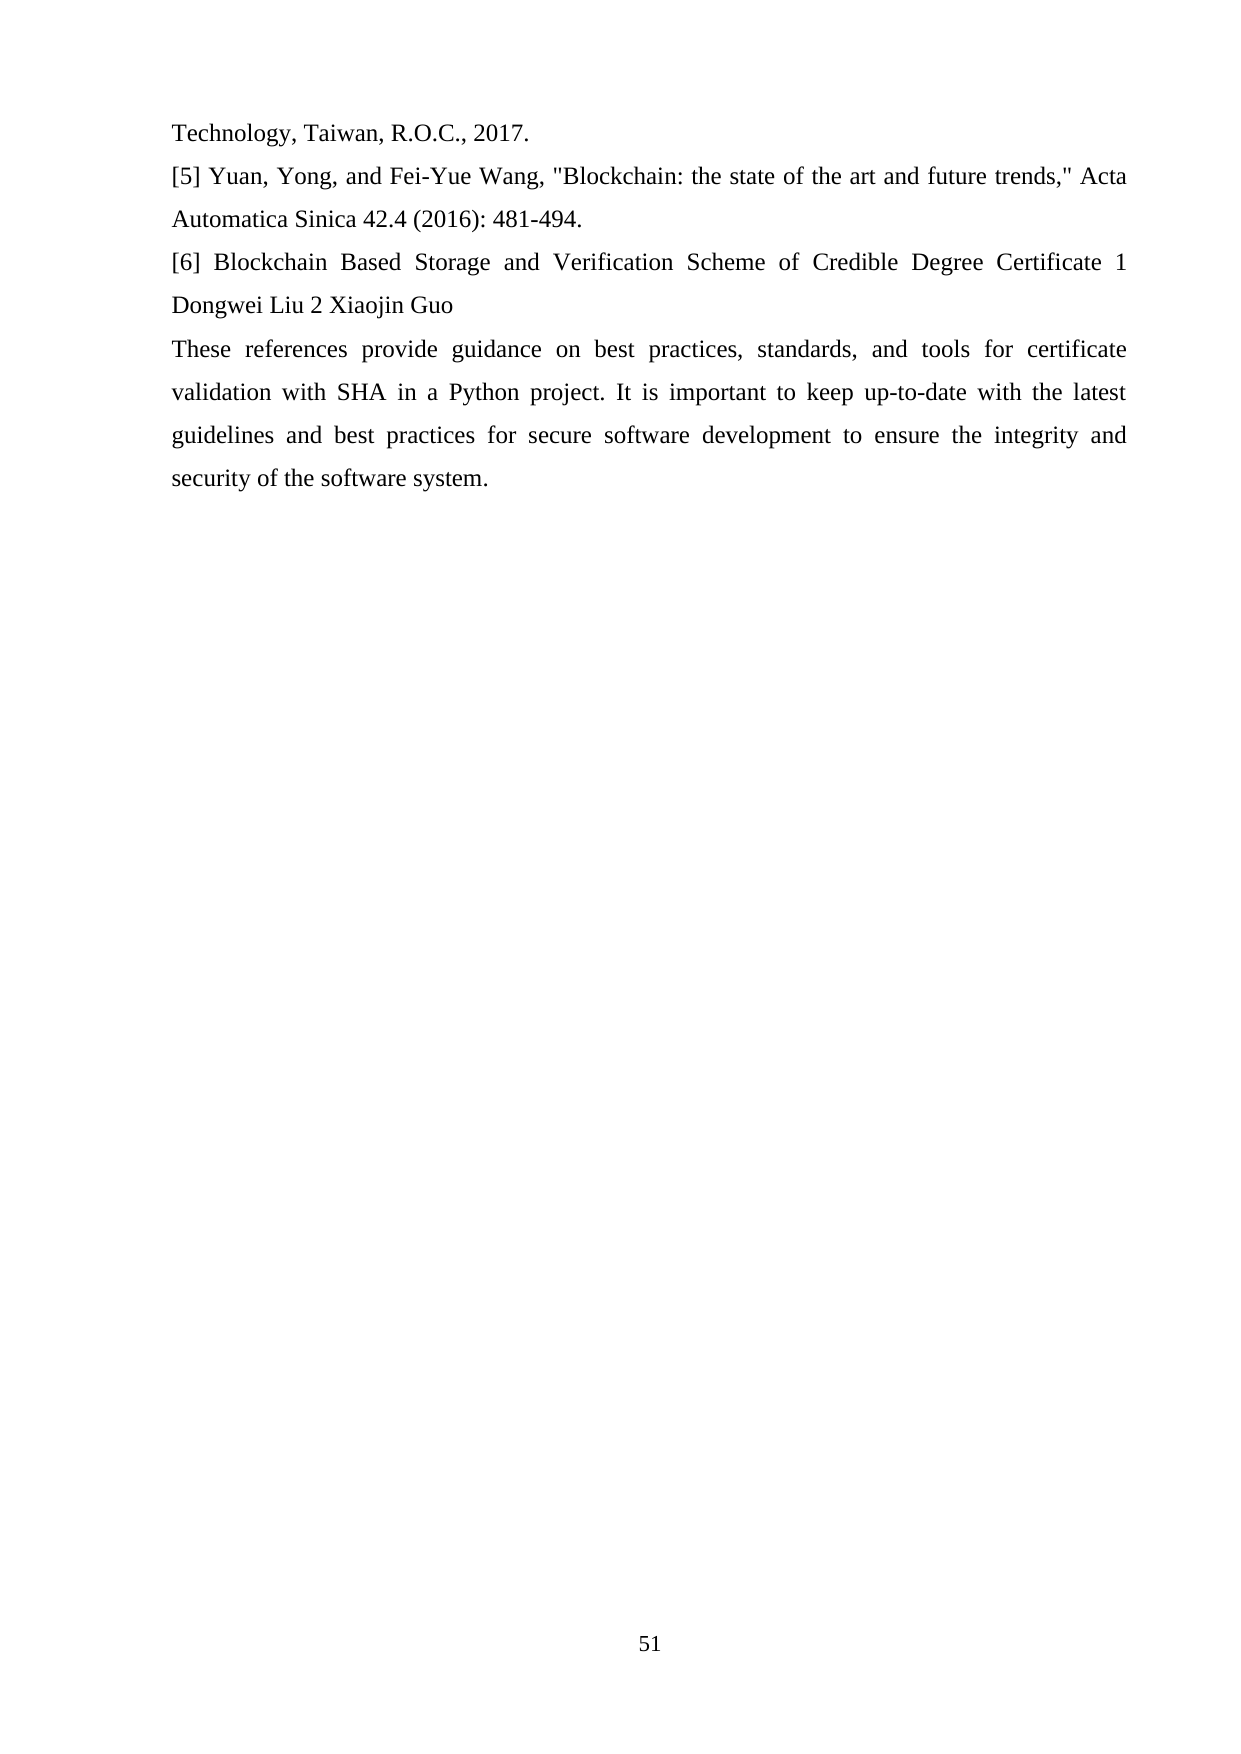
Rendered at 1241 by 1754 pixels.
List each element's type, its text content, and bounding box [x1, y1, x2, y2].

text These references provide guidance on best practices, standards, and tools for certificate validation with SHA in a Python project. It is important to keep up-to-date with the latest guidelines and best practices for secure software development to ensure the integrity and security of the software system. [171, 334, 1128, 492]
text [6] Blockchain Based Storage and Verification Scheme of Credible Degree Certificate 1 Dongwei Liu 2 Xiaojin Guo [171, 247, 1128, 319]
text [5] Yuan, Yong, and Fei-Yue Wang, "Blockchain: the state of the art and future trends," Acta Automatica Sinica 42.4 (2016): 481-494. [171, 161, 1128, 233]
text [171, 118, 1128, 147]
